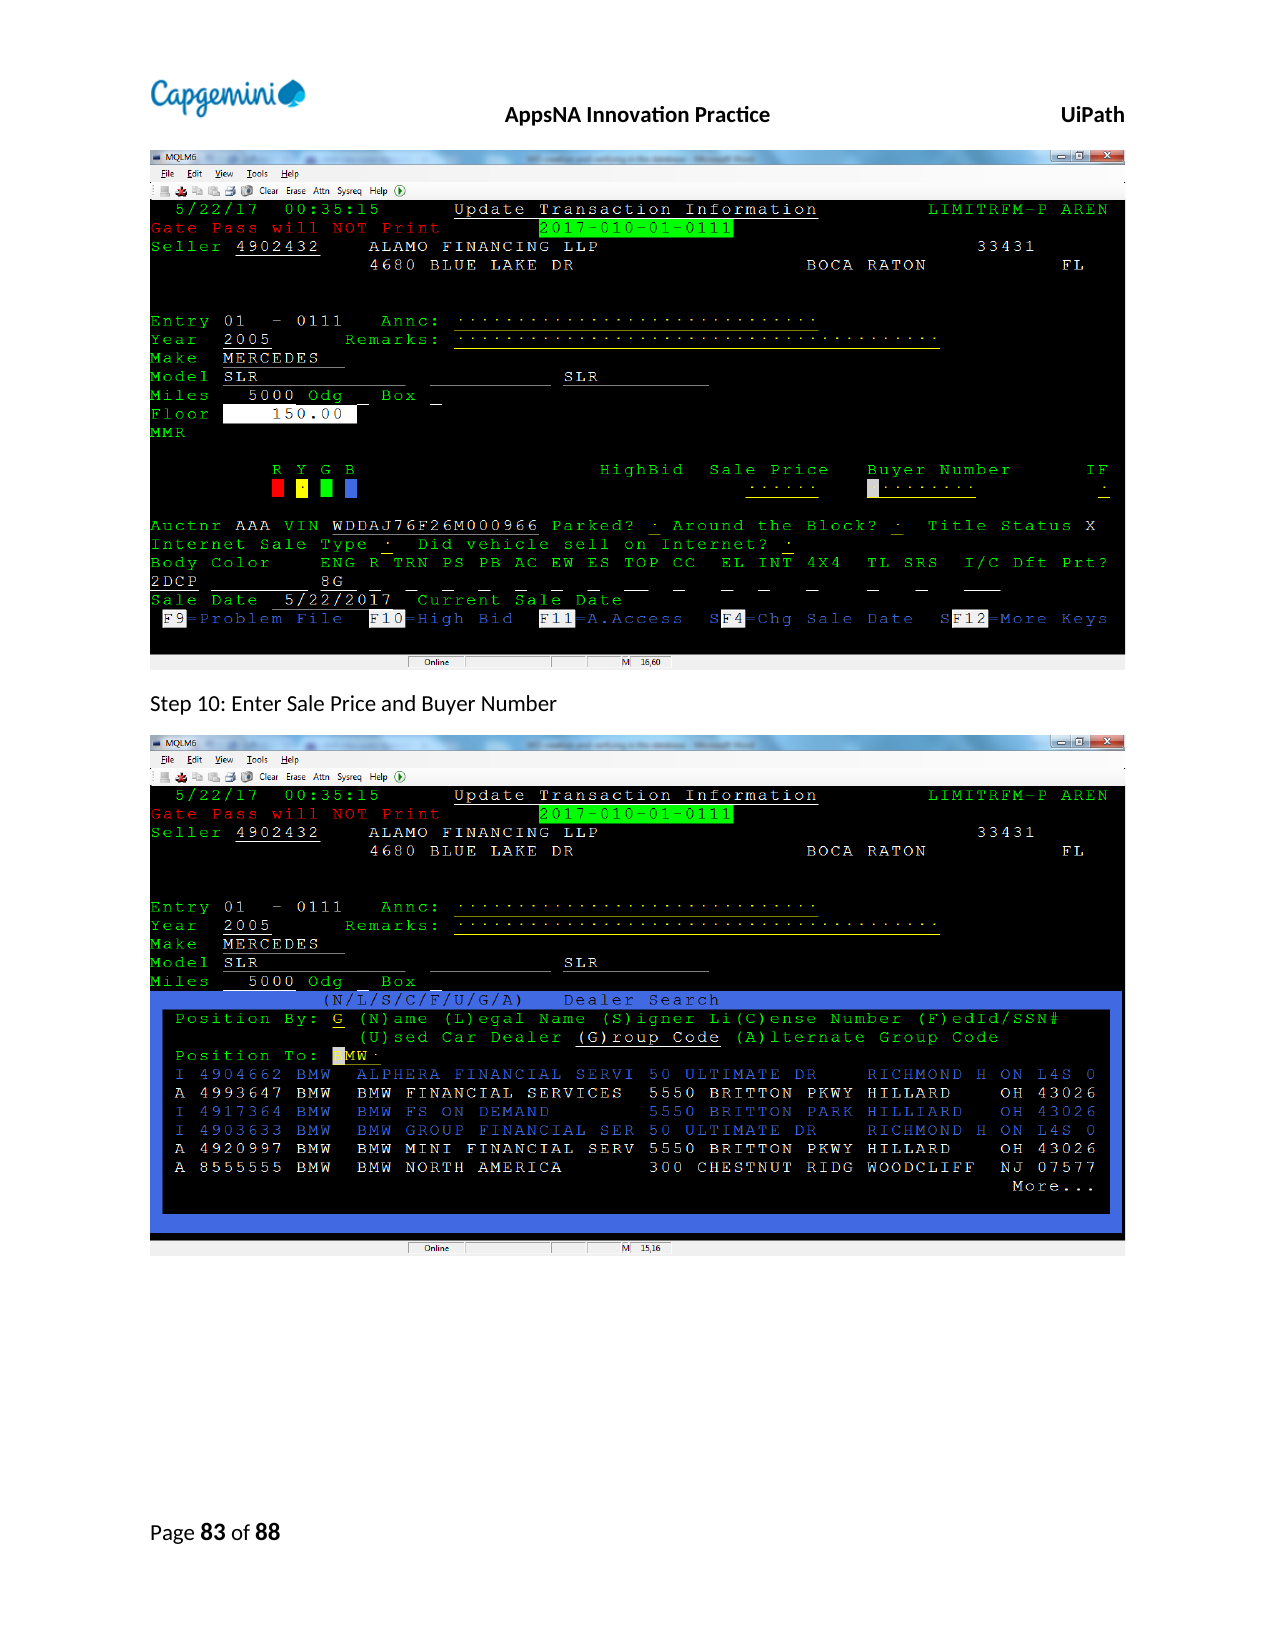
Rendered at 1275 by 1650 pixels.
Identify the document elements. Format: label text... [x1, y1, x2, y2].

picture [150, 75, 307, 123]
picture [150, 735, 1125, 1256]
picture [150, 150, 1125, 670]
text Step 10: Enter Sale Price and Buyer Number [150, 689, 1125, 717]
